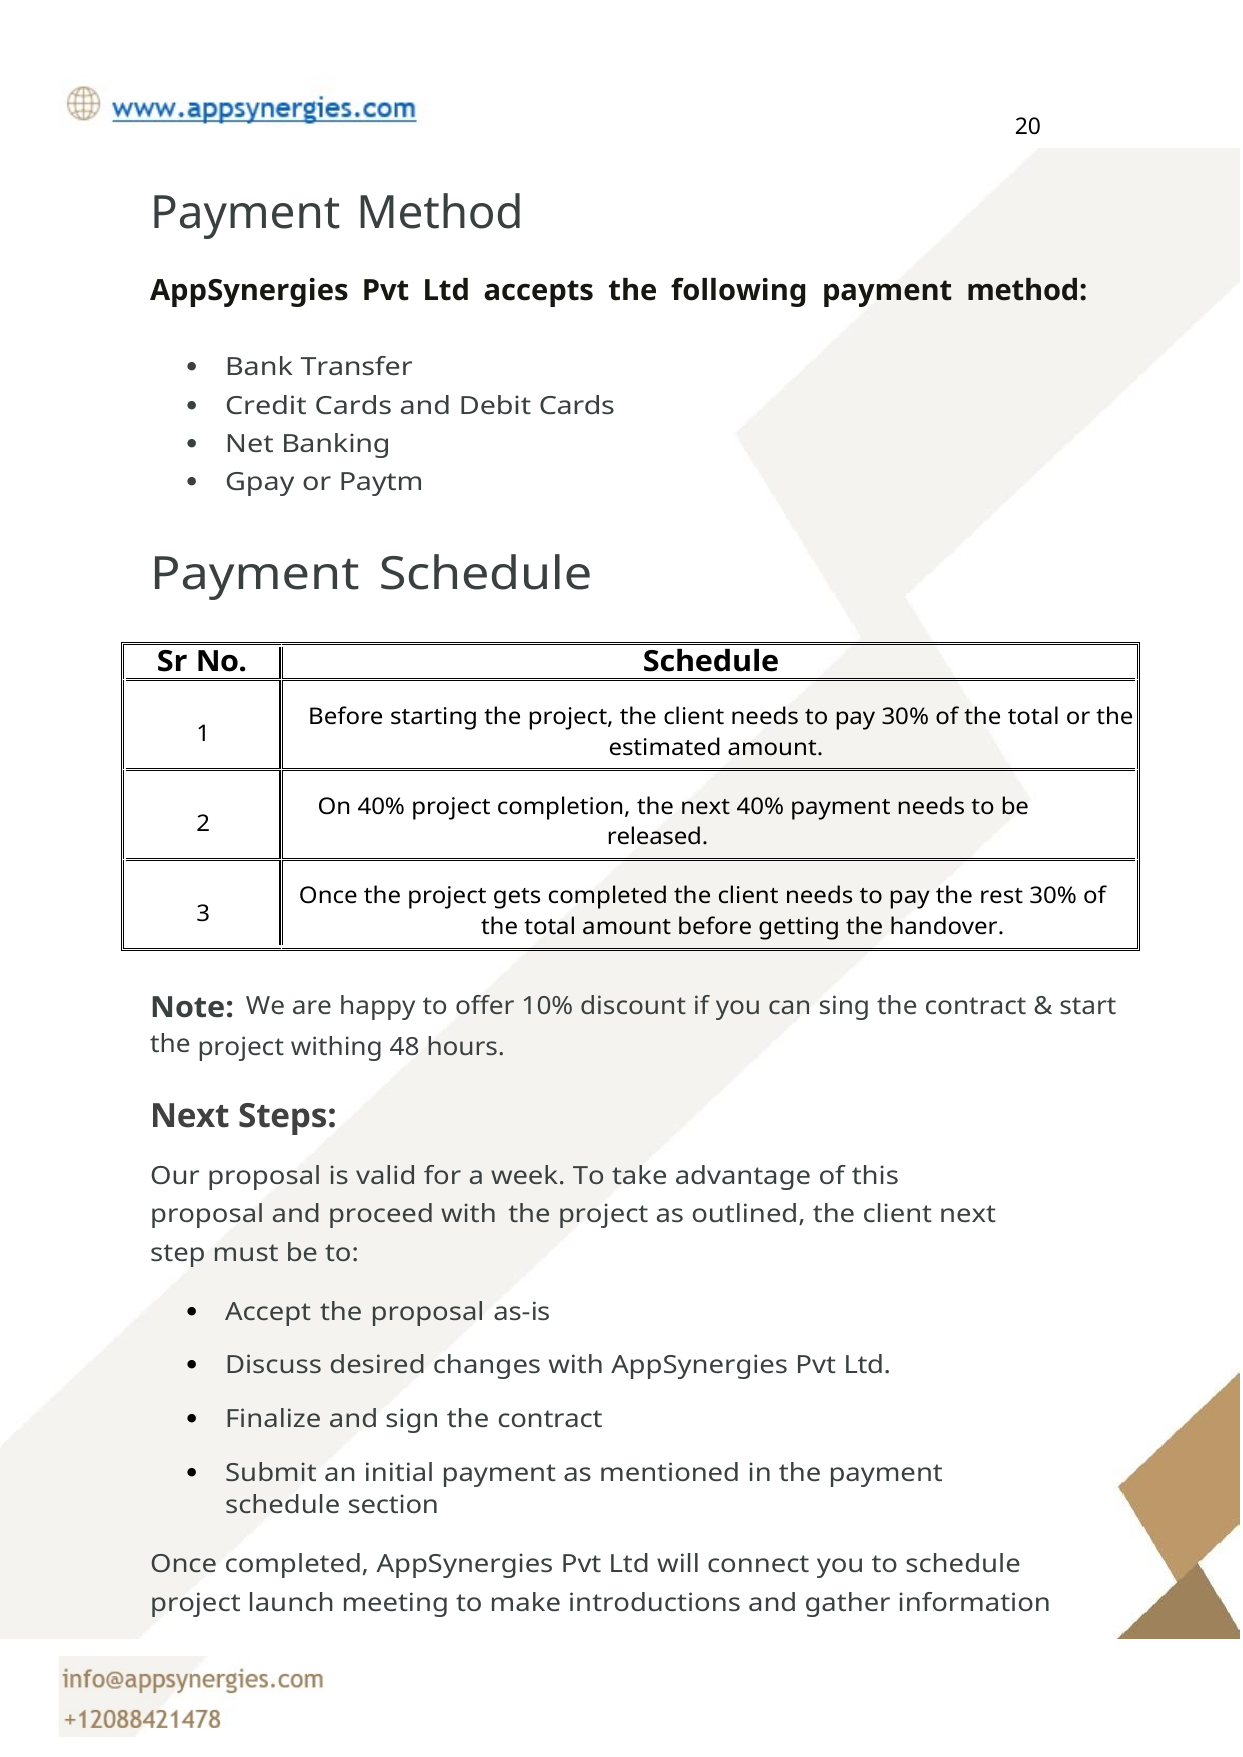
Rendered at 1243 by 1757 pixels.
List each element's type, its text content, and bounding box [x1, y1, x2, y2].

list Finalize and sign the contract [187, 1401, 1243, 1435]
list Accept the proposal as-is [187, 1293, 1243, 1328]
table_cell 1 [122, 678, 281, 768]
table_header Schedule [281, 645, 1137, 678]
subtitle Payment Method [150, 180, 1243, 242]
picture [58, 1656, 326, 1737]
text Our proposal is valid for a week. To take advantage of this proposal and proceed with the project as outlined, the client next step must be to: [150, 1158, 1001, 1268]
subtitle Payment Schedule [150, 541, 1243, 603]
table_header Sr No. [124, 645, 281, 678]
table_cell On 40% project completion, the next 40% payment needs to be released. [281, 768, 1139, 857]
table_cell 3 [124, 858, 281, 947]
list Gpay or Paytm [187, 464, 1243, 498]
list Bank Transfer [187, 349, 1243, 383]
list Credit Cards and Debit Cards [187, 387, 1243, 421]
text Note: We are happy to offer 10% discount if you can sing the contract & start the project withing 48 hours. [150, 986, 1133, 1063]
list Discuss desired changes with AppSynergies Pvt Ltd. [187, 1347, 1243, 1381]
picture [58, 75, 431, 135]
list Net Banking [187, 426, 1243, 460]
text AppSynergies Pvt Ltd accepts the following payment method: [150, 269, 1243, 308]
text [150, 1546, 1066, 1618]
table_cell Before starting the project, the client needs to pay 30% of the total or the estimated amount. [281, 678, 1139, 768]
table_cell 2 [122, 768, 281, 857]
picture [0, 148, 1240, 1639]
list Submit an initial payment as mentioned in the payment schedule section [187, 1456, 1010, 1521]
subtitle Next Steps: [150, 1092, 1243, 1137]
table_cell Once the project gets completed the client needs to pay the rest 30% of the total amount before getting the handover. [281, 858, 1137, 947]
